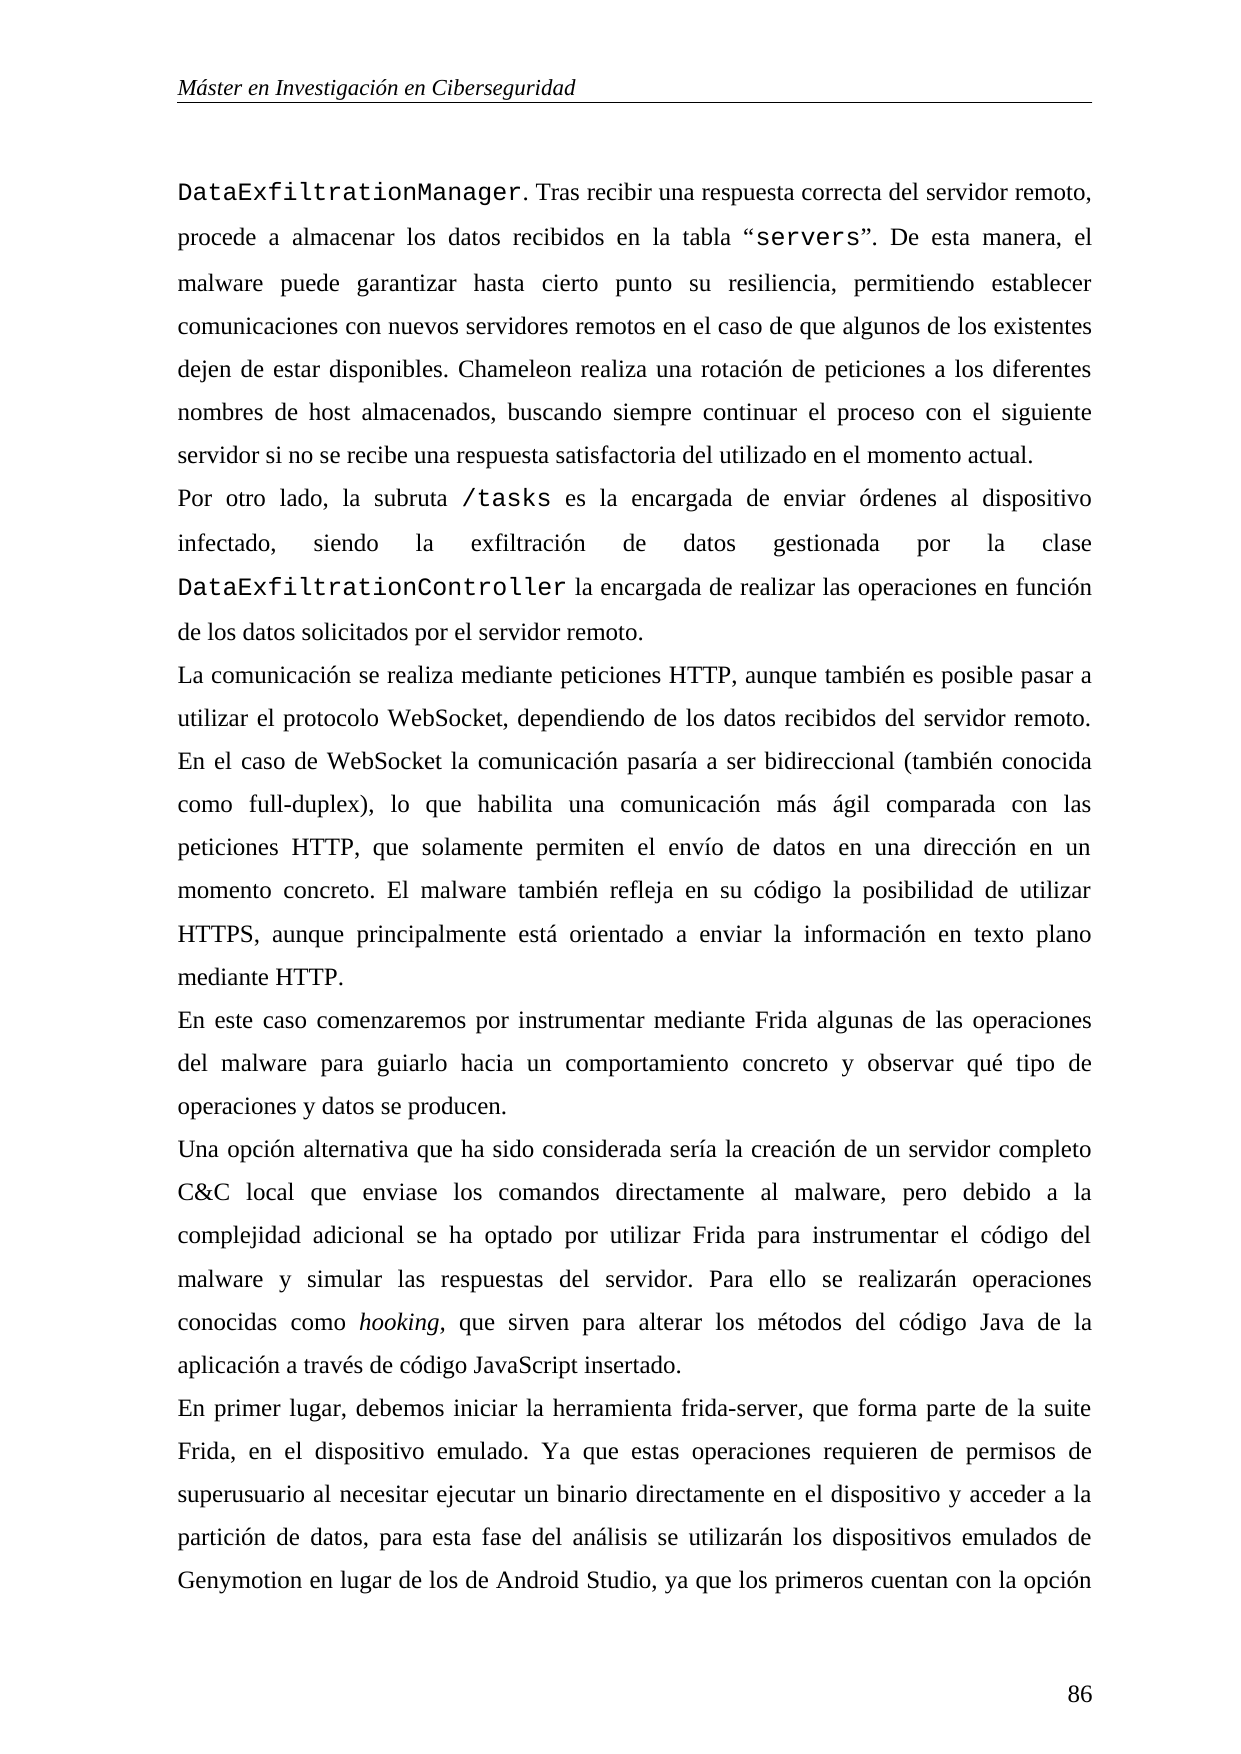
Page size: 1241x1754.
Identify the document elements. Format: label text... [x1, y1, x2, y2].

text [177, 1393, 1092, 1594]
text La comunicación se realiza mediante peticiones HTTP, aunque también es posible pasar a utilizar el protocolo WebSocket, dependiendo de los datos recibidos del servidor remoto. En el caso de WebSocket la comunicación pasaría a ser bidireccional (también conocida como full-duplex), lo que habilita una comunicación más ágil comparada con las peticiones HTTP, que solamente permiten el envío de datos en una dirección en un momento concreto. El malware también refleja en su código la posibilidad de utilizar HTTPS, aunque principalmente está orientado a enviar la información en texto plano mediante HTTP. [177, 660, 1092, 991]
text Por otro lado, la subruta /tasks es la encargada de enviar órdenes al dispositivo infectado, siendo la exfiltración de datos gestionada por la clase DataExfiltrationController la encargada de realizar las operaciones en función de los datos solicitados por el servidor remoto. [177, 483, 1092, 646]
text En este caso comenzaremos por instrumentar mediante Frida algunas de las operaciones del malware para guiarlo hacia un comportamiento concreto y observar qué tipo de operaciones y datos se producen. [177, 1005, 1092, 1120]
text Una opción alternativa que ha sido considerada sería la creación de un servidor completo C&C local que enviase los comandos directamente al malware, pero debido a la complejidad adicional se ha optado por utilizar Frida para instrumentar el código del malware y simular las respuestas del servidor. Para ello se realizarán operaciones conocidas como hooking, que sirven para alterar los métodos del código Java de la aplicación a través de código JavaScript insertado. [177, 1134, 1092, 1379]
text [177, 177, 1092, 469]
